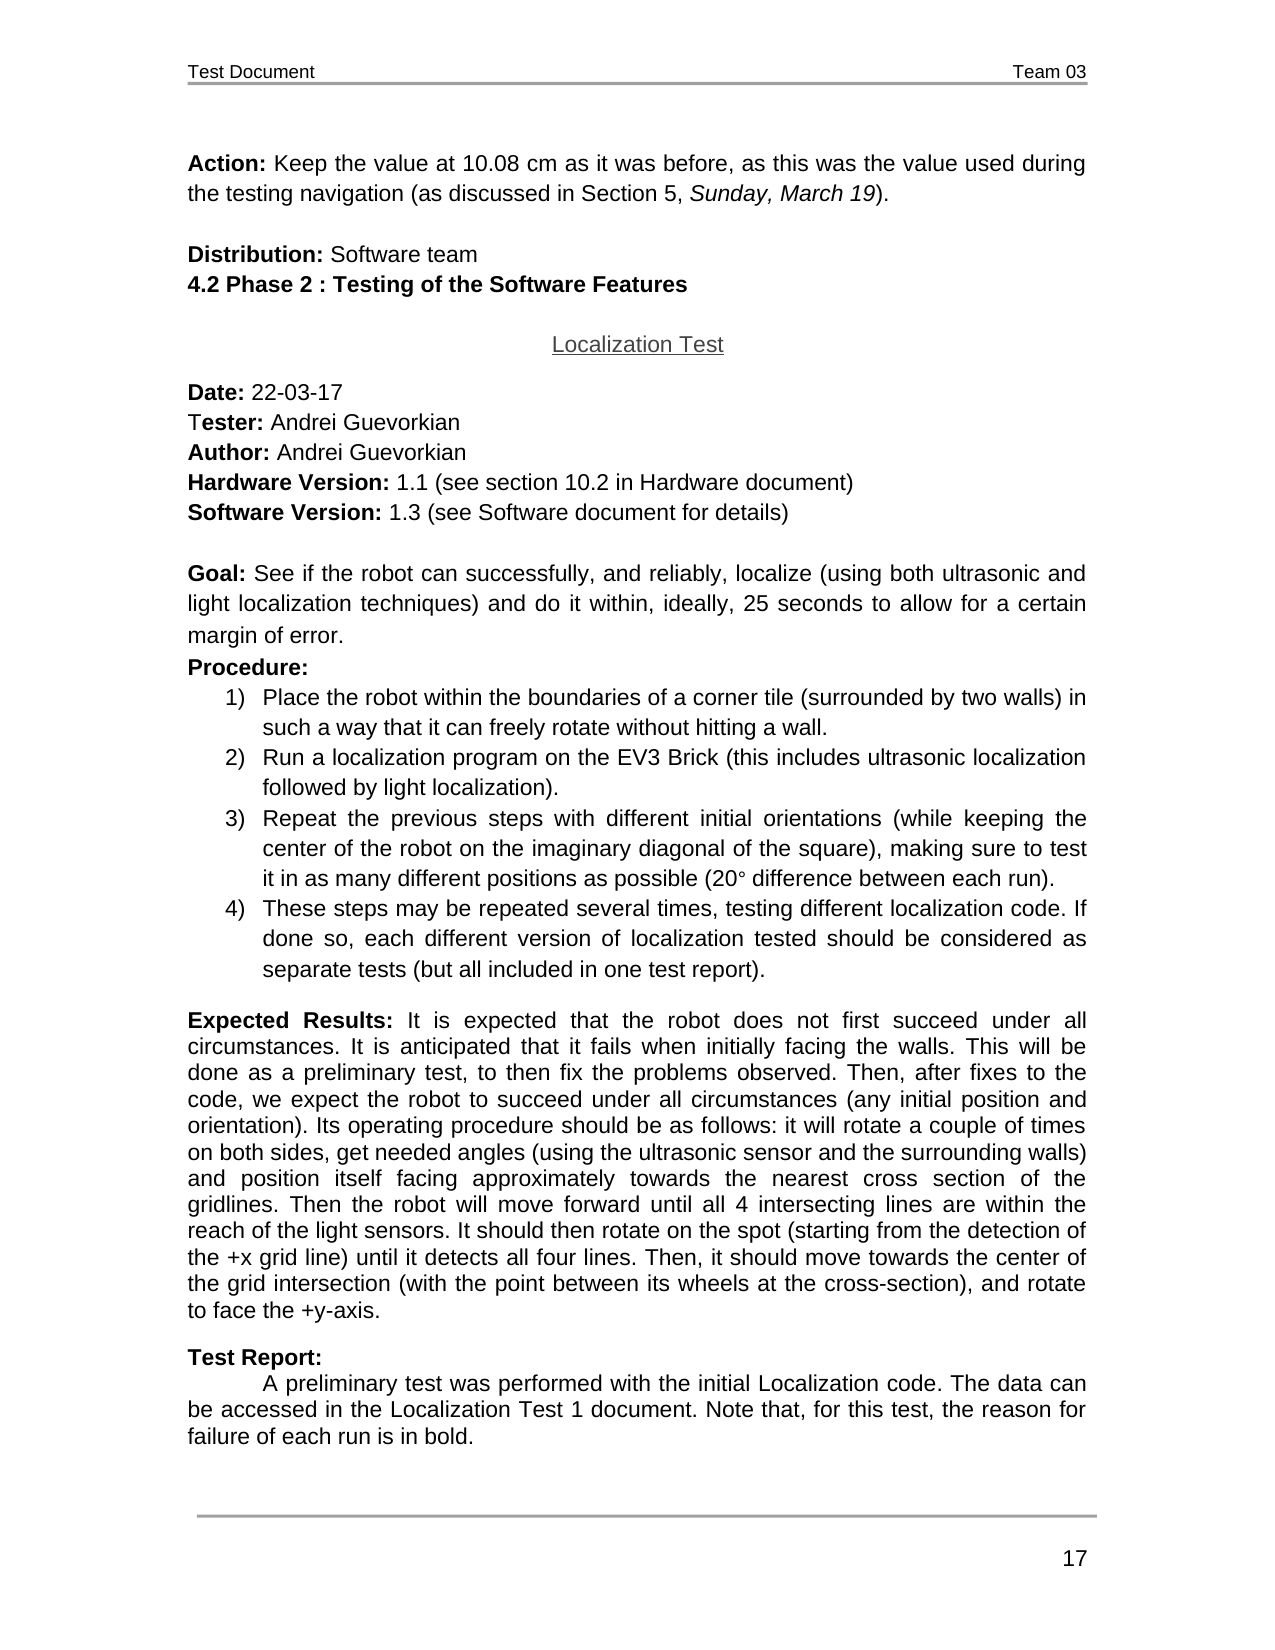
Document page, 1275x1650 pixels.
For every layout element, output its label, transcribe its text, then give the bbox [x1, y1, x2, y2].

text Author: Andrei Guevorkian [187, 439, 1087, 465]
list Run a localization program on the EV3 Brick (this includes ultrasonic localization followed by light localization). [225, 744, 1087, 801]
text Distribution: Software team [187, 241, 1087, 267]
text Hardware Version: 1.1 (see section 10.2 in Hardware document) [187, 469, 1087, 495]
text Date: 22-03-17 [187, 378, 1087, 405]
list These steps may be repeated several times, testing different localization code. If done so, each different version of localization tested should be considered as separate tests (but all included in one test report). [225, 895, 1087, 982]
text Test Report: [187, 1344, 1087, 1370]
text Procedure: [187, 653, 1087, 680]
text A preliminary test was performed with the initial Localization code. The data can be accessed in the Localization Test 1 document. Note that, for this test, the reason for failure of each run is in bold. [187, 1370, 1087, 1449]
subtitle 4.2 Phase 2 : Testing of the Software Features [187, 271, 1087, 297]
text Software Version: 1.3 (see Software document for details) [187, 499, 1087, 526]
text Tester: Andrei Guevorkian [187, 409, 1087, 435]
list Repeat the previous steps with different initial orientations (while keeping the center of the robot on the imaginary diagonal of the square), making sure to test it in as many different positions as possible (20° difference between each run). [225, 804, 1087, 891]
text Expected Results: It is expected that the robot does not first succeed under all circumstances. It is anticipated that it fails when initially facing the walls. This will be done as a preliminary test, to then fix the problems observed. Then, after fixes to the code, we expect the robot to succeed under all circumstances (any initial position and orientation). Its operating procedure should be as follows: it will rotate a couple of times on both sides, get needed angles (using the ultrasonic sensor and the surrounding walls) and position itself facing approximately towards the nearest cross section of the gridlines. Then the robot will move forward until all 4 intersecting lines are within the reach of the light sensors. It should then rotate on the spot (starting from the detection of the +x grid line) until it detects all four lines. Then, it should move towards the center of the grid intersection (with the point between its wheels at the cross-section), and rotate to face the +y-axis. [187, 1007, 1087, 1323]
text Goal: See if the robot can successfully, and reliably, localize (using both ultrasonic and light localization techniques) and do it within, ideally, 25 seconds to allow for a certain margin of error. [187, 560, 1087, 649]
text Action: Keep the value at 10.08 cm as it was before, as this was the value used during the testing navigation (as discussed in Section 5, Sunday, March 19). [187, 150, 1087, 207]
subtitle Localization Test [187, 331, 1087, 358]
list Place the robot within the boundaries of a corner tile (surrounded by two walls) in such a way that it can freely rotate without hitting a wall. [225, 684, 1087, 740]
